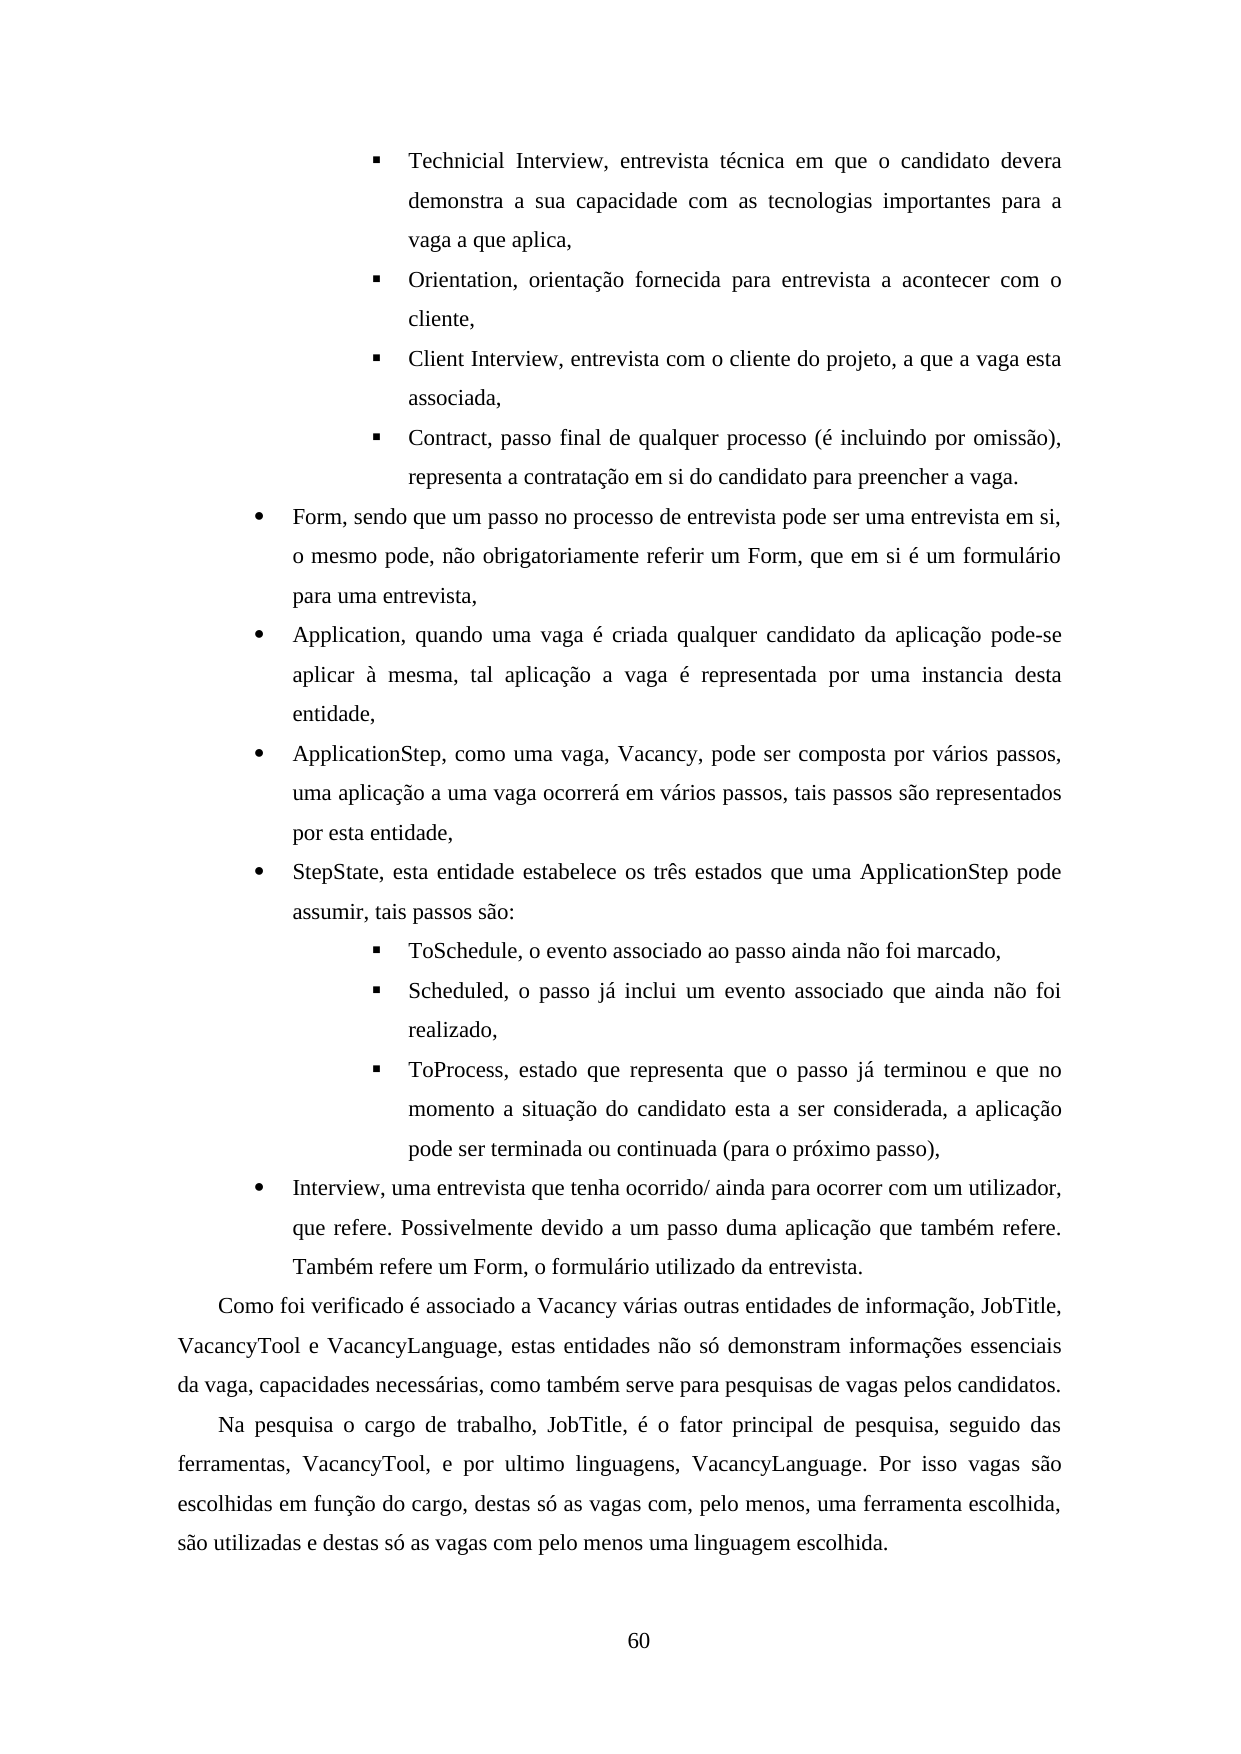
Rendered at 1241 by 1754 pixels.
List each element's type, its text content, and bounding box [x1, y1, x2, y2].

list Technicial Interview, entrevista técnica em que o candidato devera demonstra a sua capacidade com as tecnologias importantes para a vaga a que aplica, [371, 148, 1063, 253]
list Orientation, orientação fornecida para entrevista a acontecer com o cliente, [371, 266, 1063, 332]
list Application, quando uma vaga é criada qualquer candidato da aplicação pode-se aplicar à mesma, tal aplicação a vaga é representada por uma instancia desta entidade, [255, 621, 1063, 727]
list Interview, uma entrevista que tenha ocorrido/ ainda para ocorrer com um utilizador, que refere. Possivelmente devido a um passo duma aplicação que também refere. Também refere um Form, o formulário utilizado da entrevista. [255, 1174, 1063, 1279]
list Contract, passo final de qualquer processo (é incluindo por omissão), representa a contratação em si do candidato para preencher a vaga. [371, 424, 1063, 490]
text Como foi verificado é associado a Vacancy várias outras entidades de informação, JobTitle, VacancyTool e VacancyLanguage, estas entidades não só demonstram informações essenciais da vaga, capacidades necessárias, como também serve para pesquisas de vagas pelos candidatos. [177, 1292, 1063, 1398]
list Client Interview, entrevista com o cliente do projeto, a que a vaga esta associada, [371, 345, 1063, 411]
list Form, sendo que um passo no processo de entrevista pode ser uma entrevista em si, o mesmo pode, não obrigatoriamente referir um Form, que em si é um formulário para uma entrevista, [255, 503, 1063, 608]
list ApplicationStep, como uma vaga, Vacancy, pode ser composta por vários passos, uma aplicação a uma vaga ocorrerá em vários passos, tais passos são representados por esta entidade, [255, 740, 1063, 845]
list ToProcess, estado que representa que o passo já terminou e que no momento a situação do candidato esta a ser considerada, a aplicação pode ser terminada ou continuada (para o próximo passo), [371, 1056, 1063, 1161]
list ToSchedule, o evento associado ao passo ainda não foi marcado, [371, 937, 1063, 963]
list StepState, esta entidade estabelece os três estados que uma ApplicationStep pode assumir, tais passos são: [255, 858, 1063, 924]
text Na pesquisa o cargo de trabalho, JobTitle, é o fator principal de pesquisa, seguido das ferramentas, VacancyTool, e por ultimo linguagens, VacancyLanguage. Por isso vagas são escolhidas em função do cargo, destas só as vagas com, pelo menos, uma ferramenta escolhida, são utilizadas e destas só as vagas com pelo menos uma linguagem escolhida. [177, 1411, 1063, 1556]
list Scheduled, o passo já inclui um evento associado que ainda não foi realizado, [371, 977, 1063, 1042]
